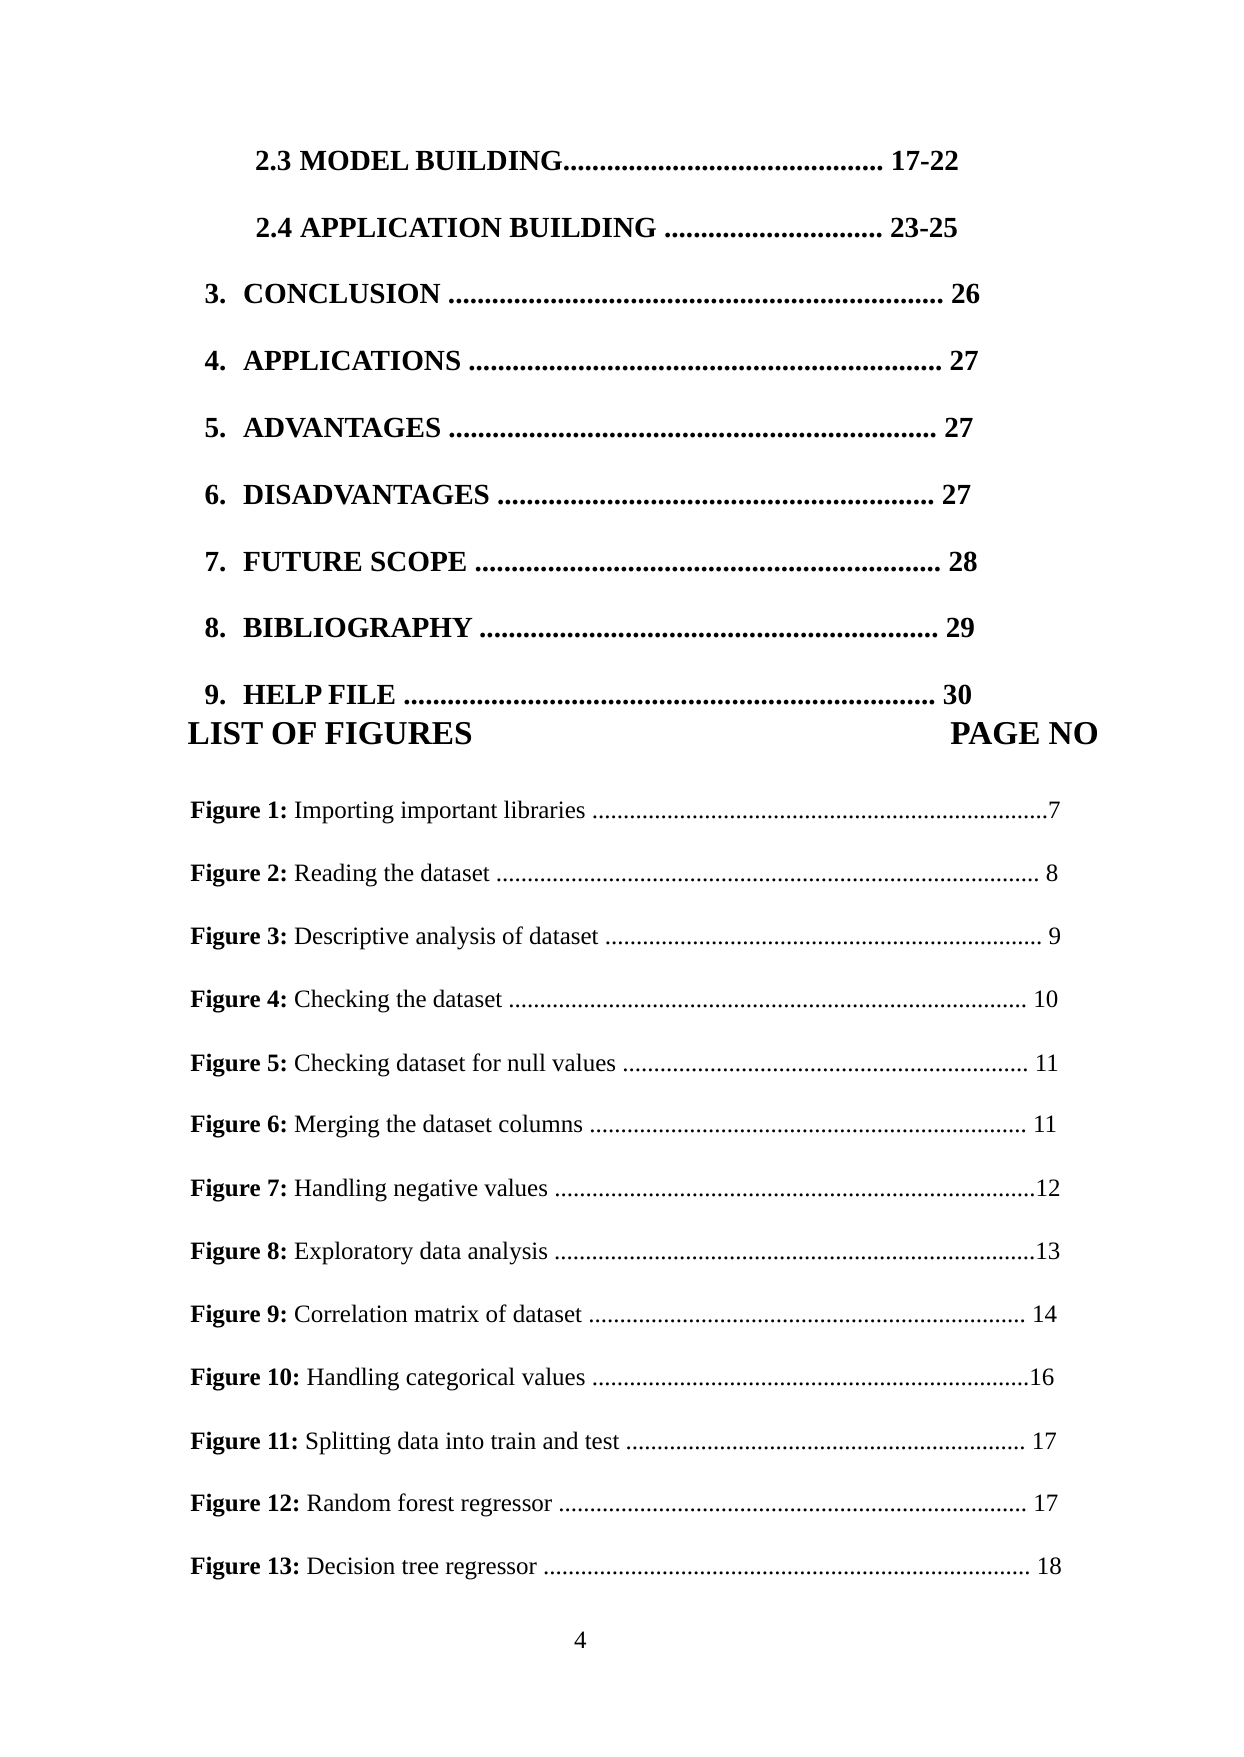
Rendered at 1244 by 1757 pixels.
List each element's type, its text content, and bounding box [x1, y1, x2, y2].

list HELP FILE ......................................................................... 30 [204, 677, 1225, 711]
text Figure 11: Splitting data into train and test ................................................................ 17 [190, 1426, 1088, 1454]
text Figure 9: Correlation matrix of dataset ...................................................................... 14 [190, 1299, 1088, 1328]
text Figure 3: Descriptive analysis of dataset ...................................................................... 9 [190, 921, 1088, 950]
subtitle LIST OF FIGURES PAGE NO [71, 713, 1240, 752]
list BIBLIOGRAPHY ............................................................... 29 [204, 610, 1225, 644]
text Figure 4: Checking the dataset ................................................................................... 10 [190, 984, 1088, 1013]
text Figure 1: Importing important libraries .........................................................................7 [190, 795, 1088, 823]
text Figure 2: Reading the dataset ....................................................................................... 8 [190, 858, 1088, 887]
list DISADVANTAGES ............................................................ 27 [204, 477, 1225, 510]
list CONCLUSION .................................................................... 26 [204, 276, 1225, 310]
text 2.3 MODEL BUILDING............................................ 17-22 [255, 143, 1225, 176]
text 2.4 APPLICATION BUILDING .............................. 23-25 [255, 210, 1225, 243]
list ADVANTAGES ................................................................... 27 [204, 410, 1225, 443]
text Figure 5: Checking dataset for null values ................................................................. 11 [190, 1048, 1088, 1076]
text Figure 6: Merging the dataset columns ...................................................................... 11 [190, 1109, 1088, 1138]
list APPLICATIONS ................................................................. 27 [204, 343, 1225, 377]
text Figure 8: Exploratory data analysis .............................................................................13 [190, 1236, 1088, 1265]
text Figure 13: Decision tree regressor .............................................................................. 18 [190, 1551, 1088, 1580]
list FUTURE SCOPE ................................................................ 28 [204, 544, 1225, 577]
text Figure 12: Random forest regressor ........................................................................... 17 [190, 1488, 1088, 1516]
text Figure 10: Handling categorical values ......................................................................16 [190, 1362, 1088, 1391]
text Figure 7: Handling negative values .............................................................................12 [190, 1173, 1088, 1202]
